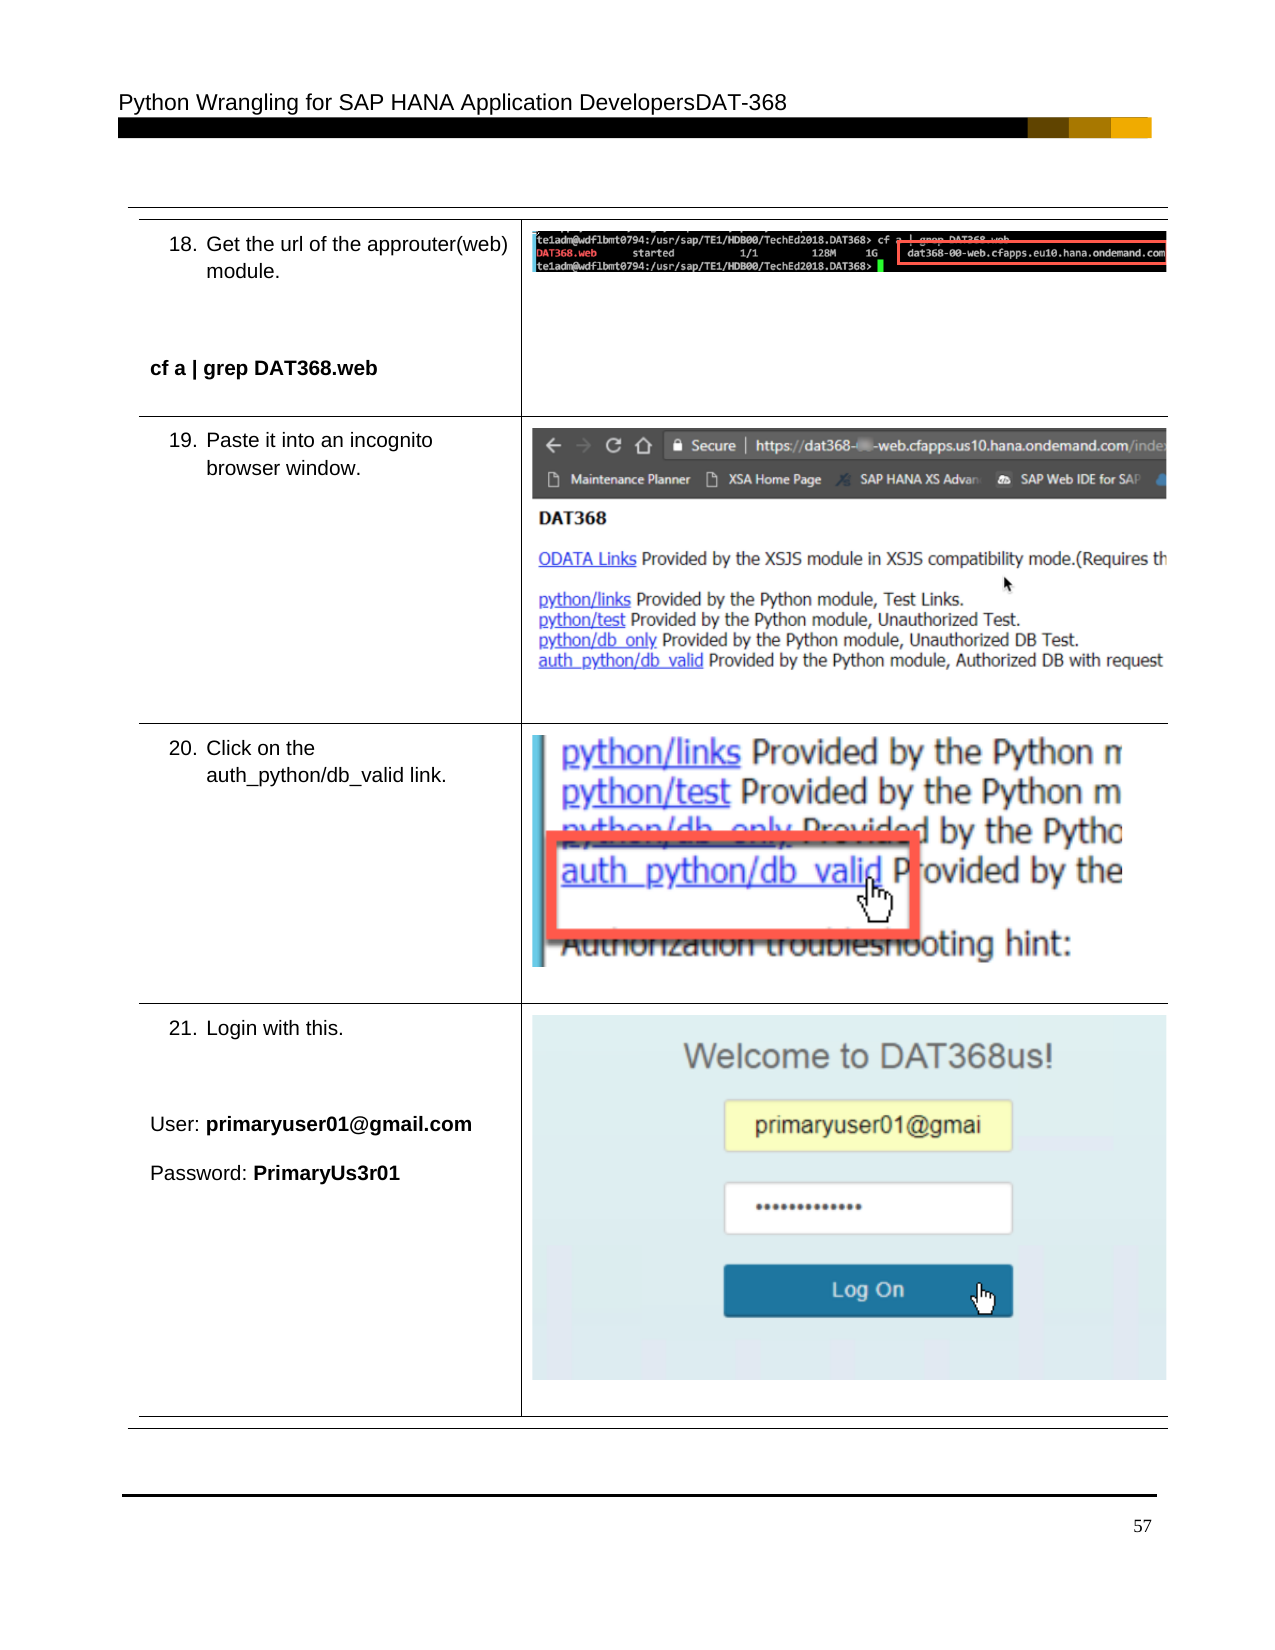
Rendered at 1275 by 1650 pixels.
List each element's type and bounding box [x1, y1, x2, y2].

picture [532, 735, 1123, 967]
picture [532, 231, 1167, 272]
picture [532, 1015, 1167, 1380]
table_cell [128, 208, 1168, 1428]
picture [532, 428, 1167, 687]
